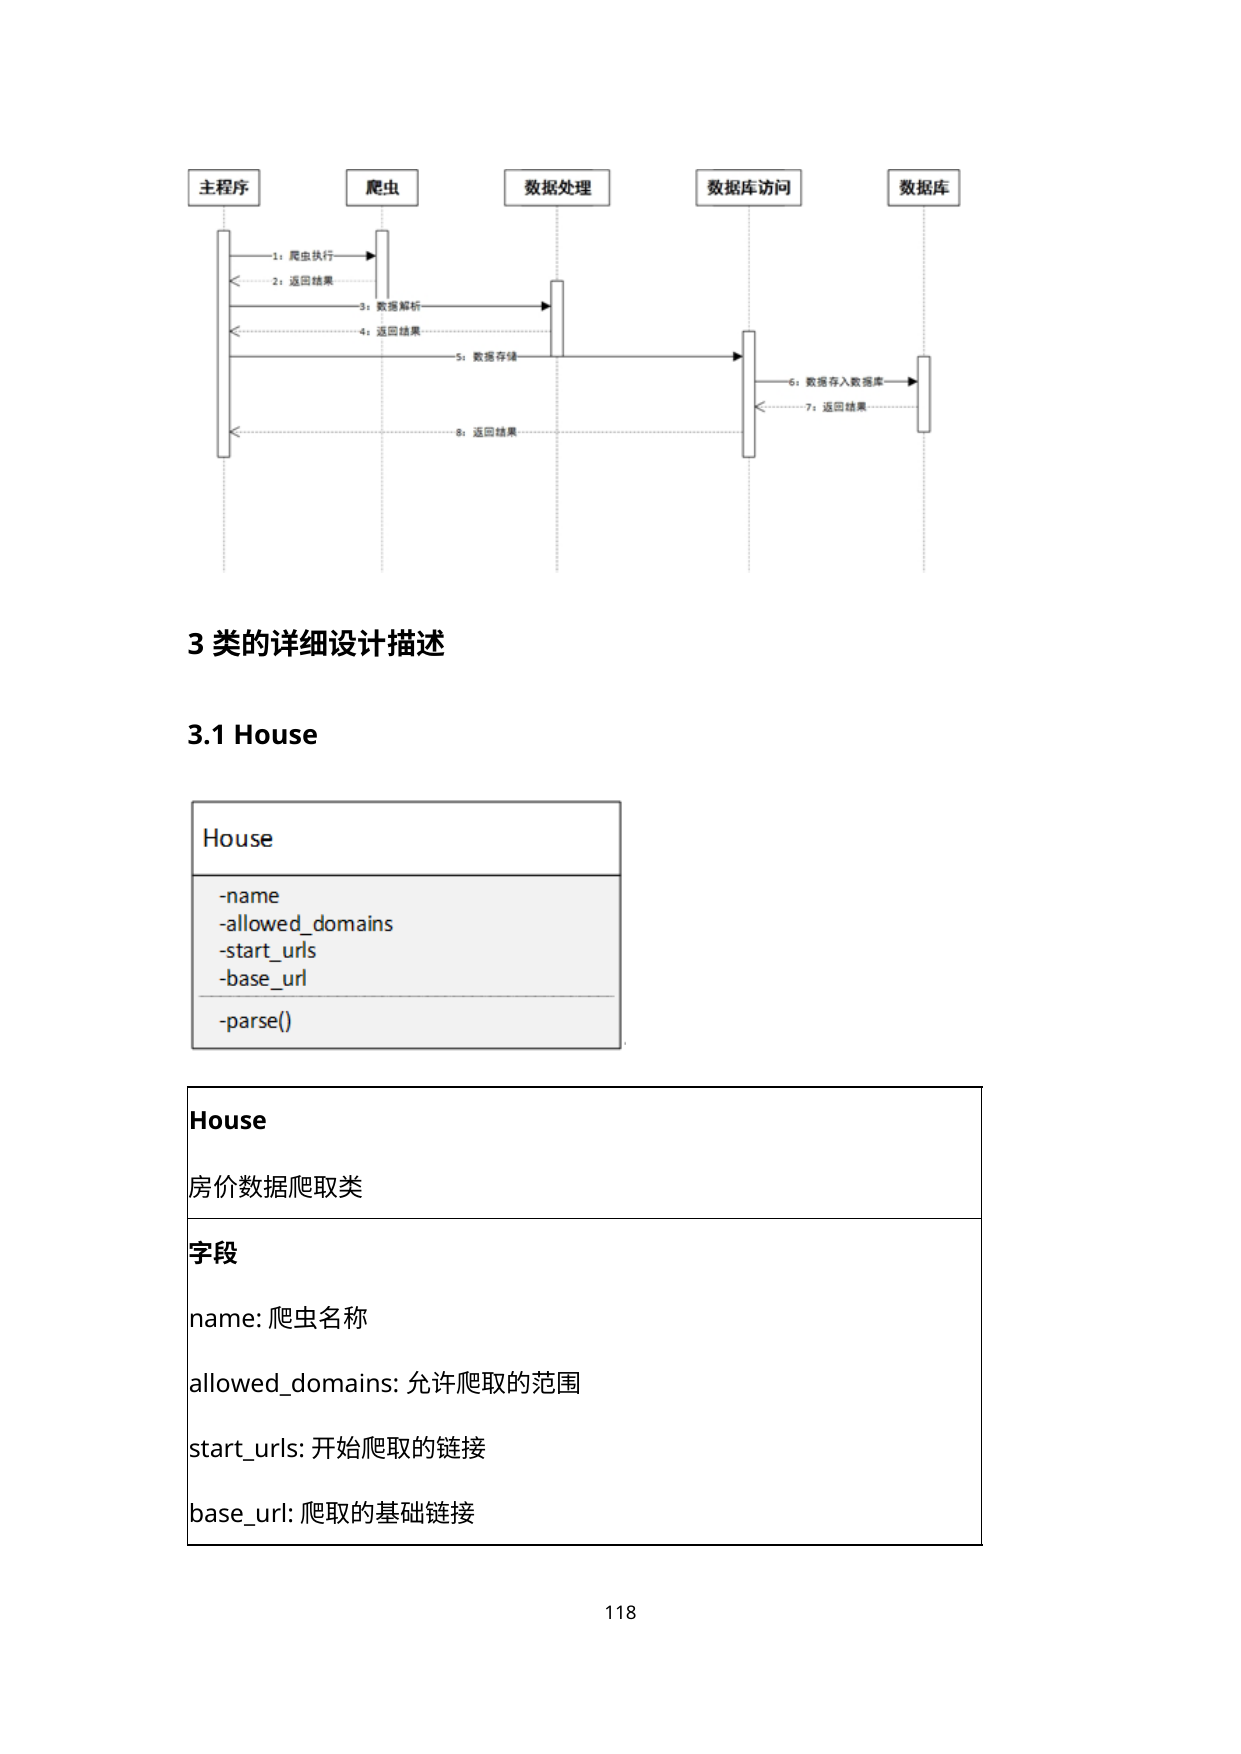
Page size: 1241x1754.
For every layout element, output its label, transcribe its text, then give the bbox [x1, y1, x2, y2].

text 3.1 House [187, 701, 1053, 766]
picture [187, 169, 961, 573]
picture [187, 795, 626, 1052]
table_header House 房价数据爬取类 [188, 1088, 981, 1218]
text 3 类的详细设计描述 [187, 609, 1053, 674]
table_cell 字段 name: 爬虫名称 allowed_domains: 允许爬取的范围 start_urls: 开始爬取的链接 base_url: 爬取的基础链接 [188, 1219, 981, 1544]
